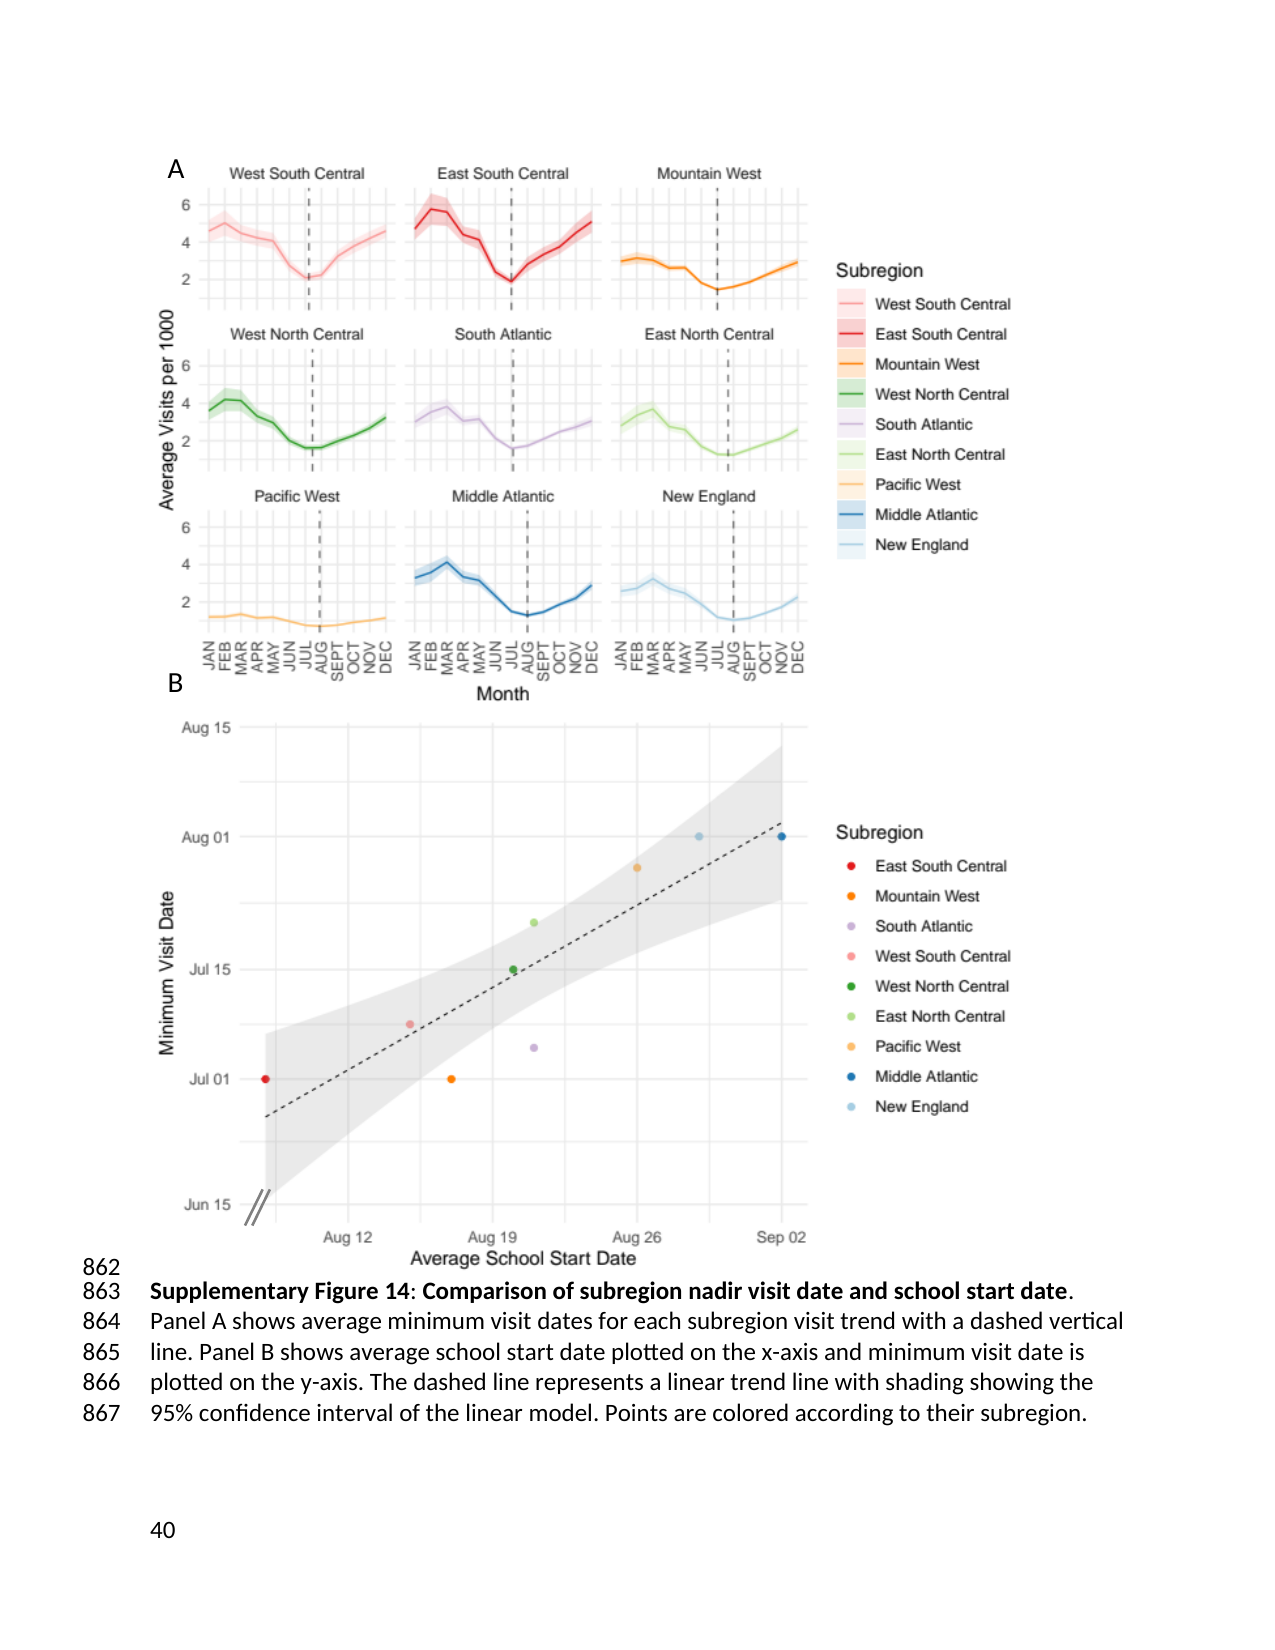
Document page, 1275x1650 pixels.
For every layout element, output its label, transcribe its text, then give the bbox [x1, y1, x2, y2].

text Supplementary Figure 14: Comparison of subregion nadir visit date and school start date. Panel A shows average minimum visit dates for each subregion visit trend with a dashed vertical line. Panel B shows average school start date plotted on the x-axis and minimum visit date is plotted on the y-axis. The dashed line represents a linear trend line with shading showing the 95% confidence interval of the linear model. Points are colored according to their subregion. [150, 150, 1125, 1428]
